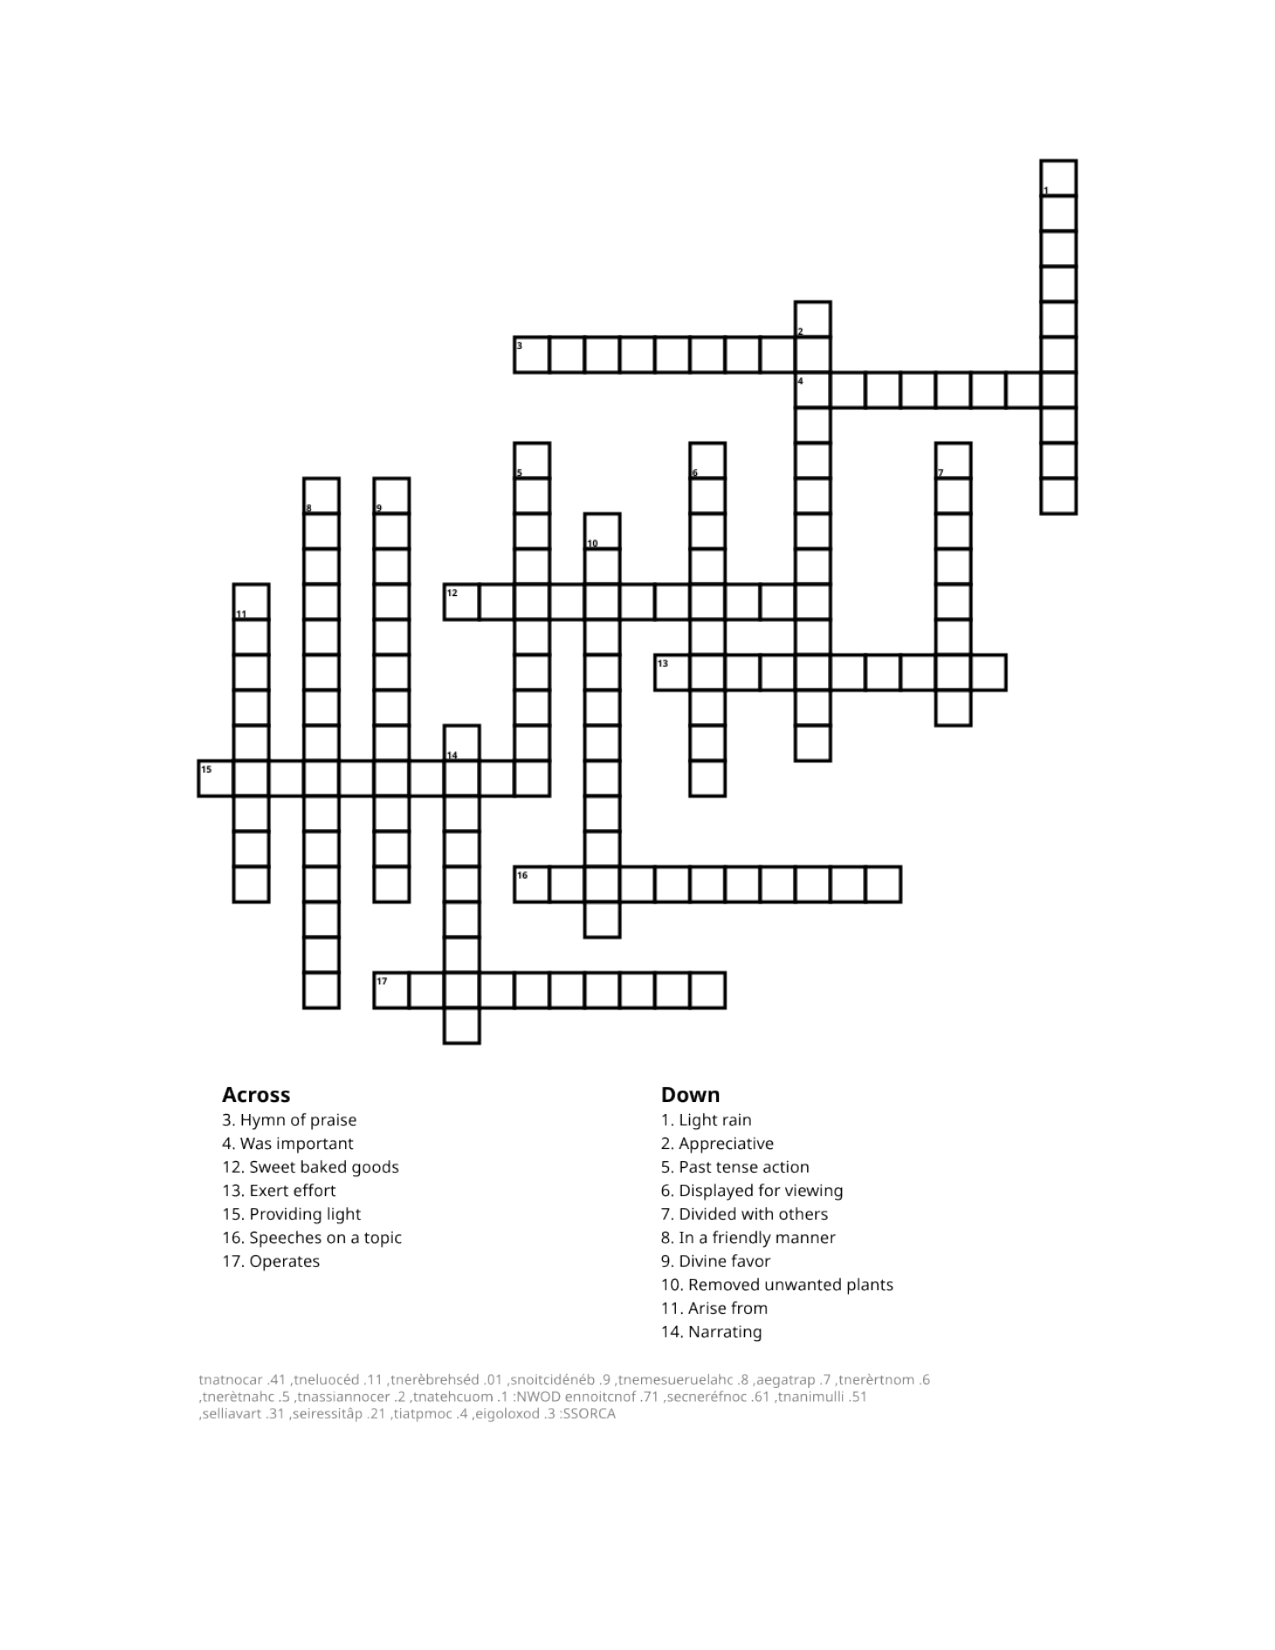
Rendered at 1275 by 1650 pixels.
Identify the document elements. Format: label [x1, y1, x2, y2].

picture [187, 150, 1088, 1500]
